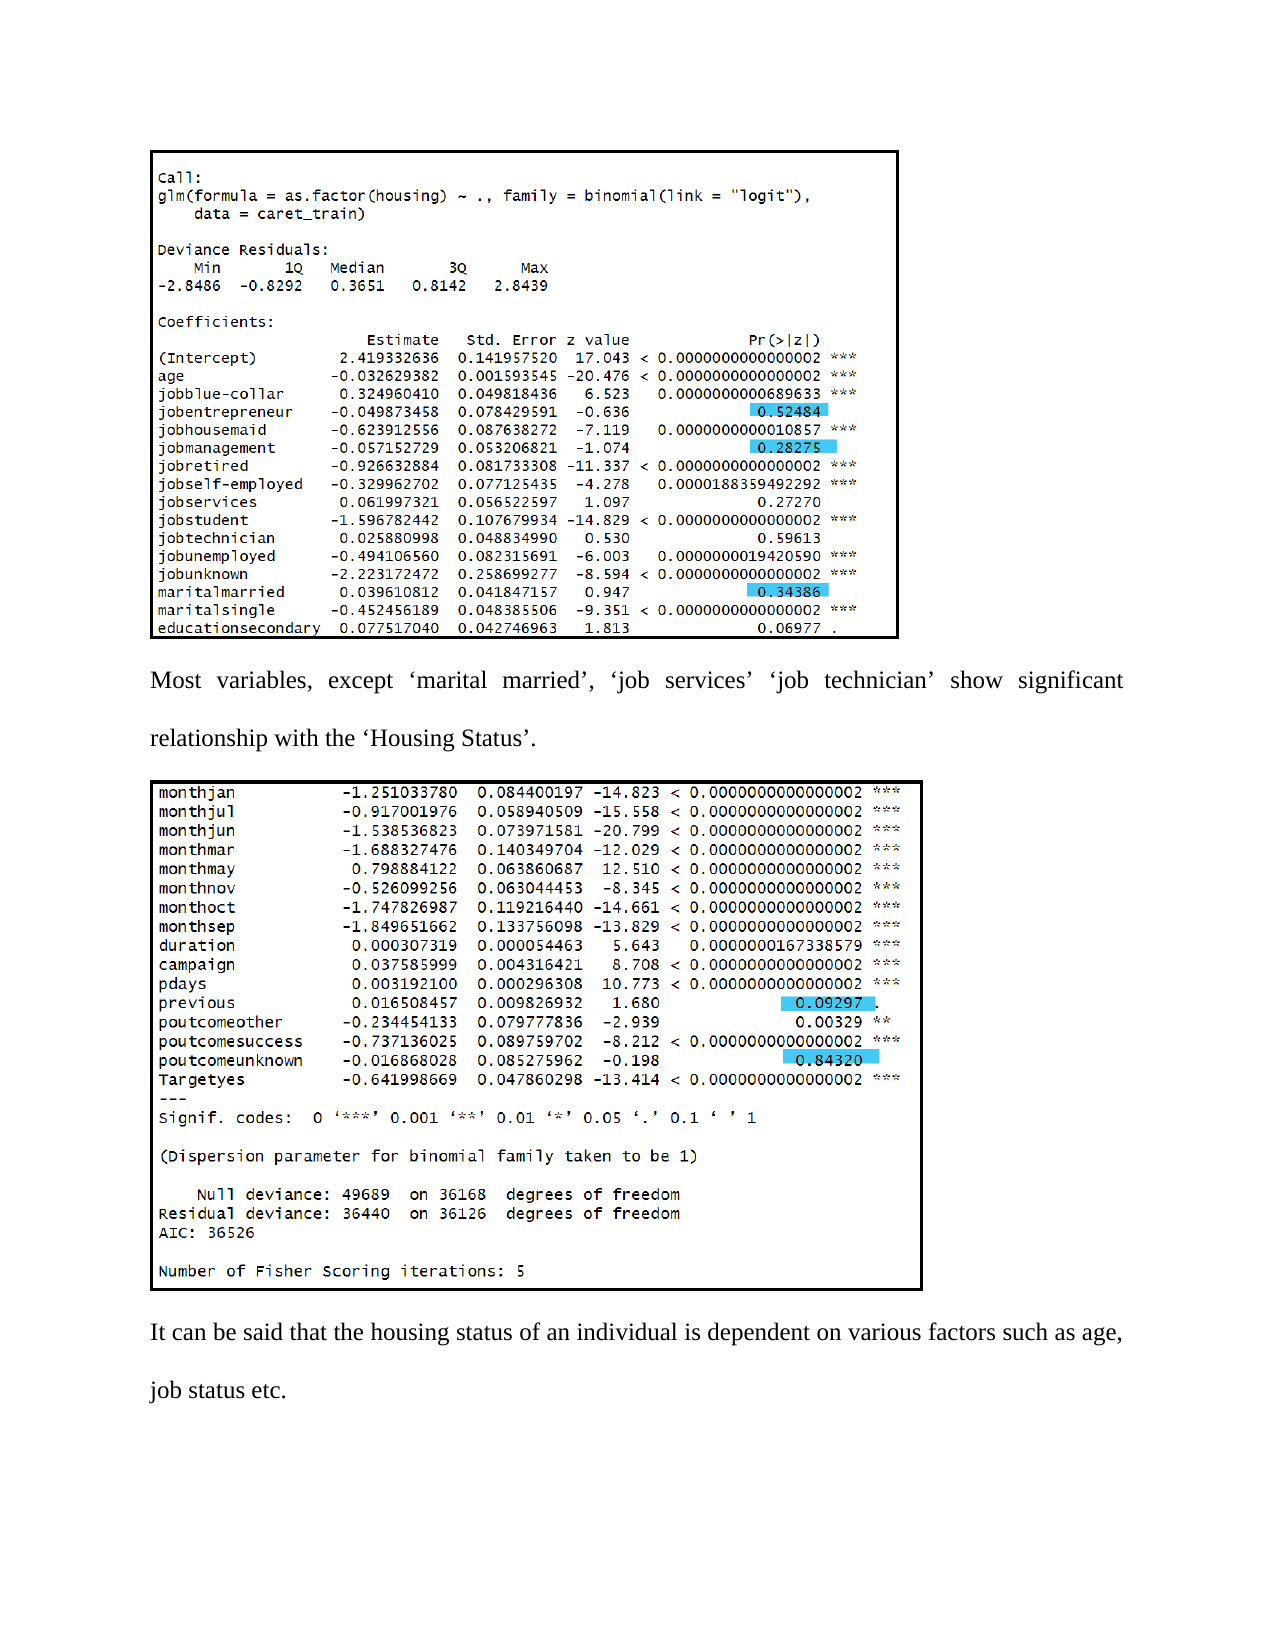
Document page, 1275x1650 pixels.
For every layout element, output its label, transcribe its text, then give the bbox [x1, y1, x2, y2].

list Most variables, except ‘marital married’, ‘job services’ ‘job technician’ show significant relationship with the ‘Housing Status’. [150, 665, 1125, 752]
picture [153, 153, 896, 636]
text It can be said that the housing status of an individual is dependent on various factors such as age, job status etc. [150, 1317, 1125, 1404]
picture [153, 784, 920, 1288]
